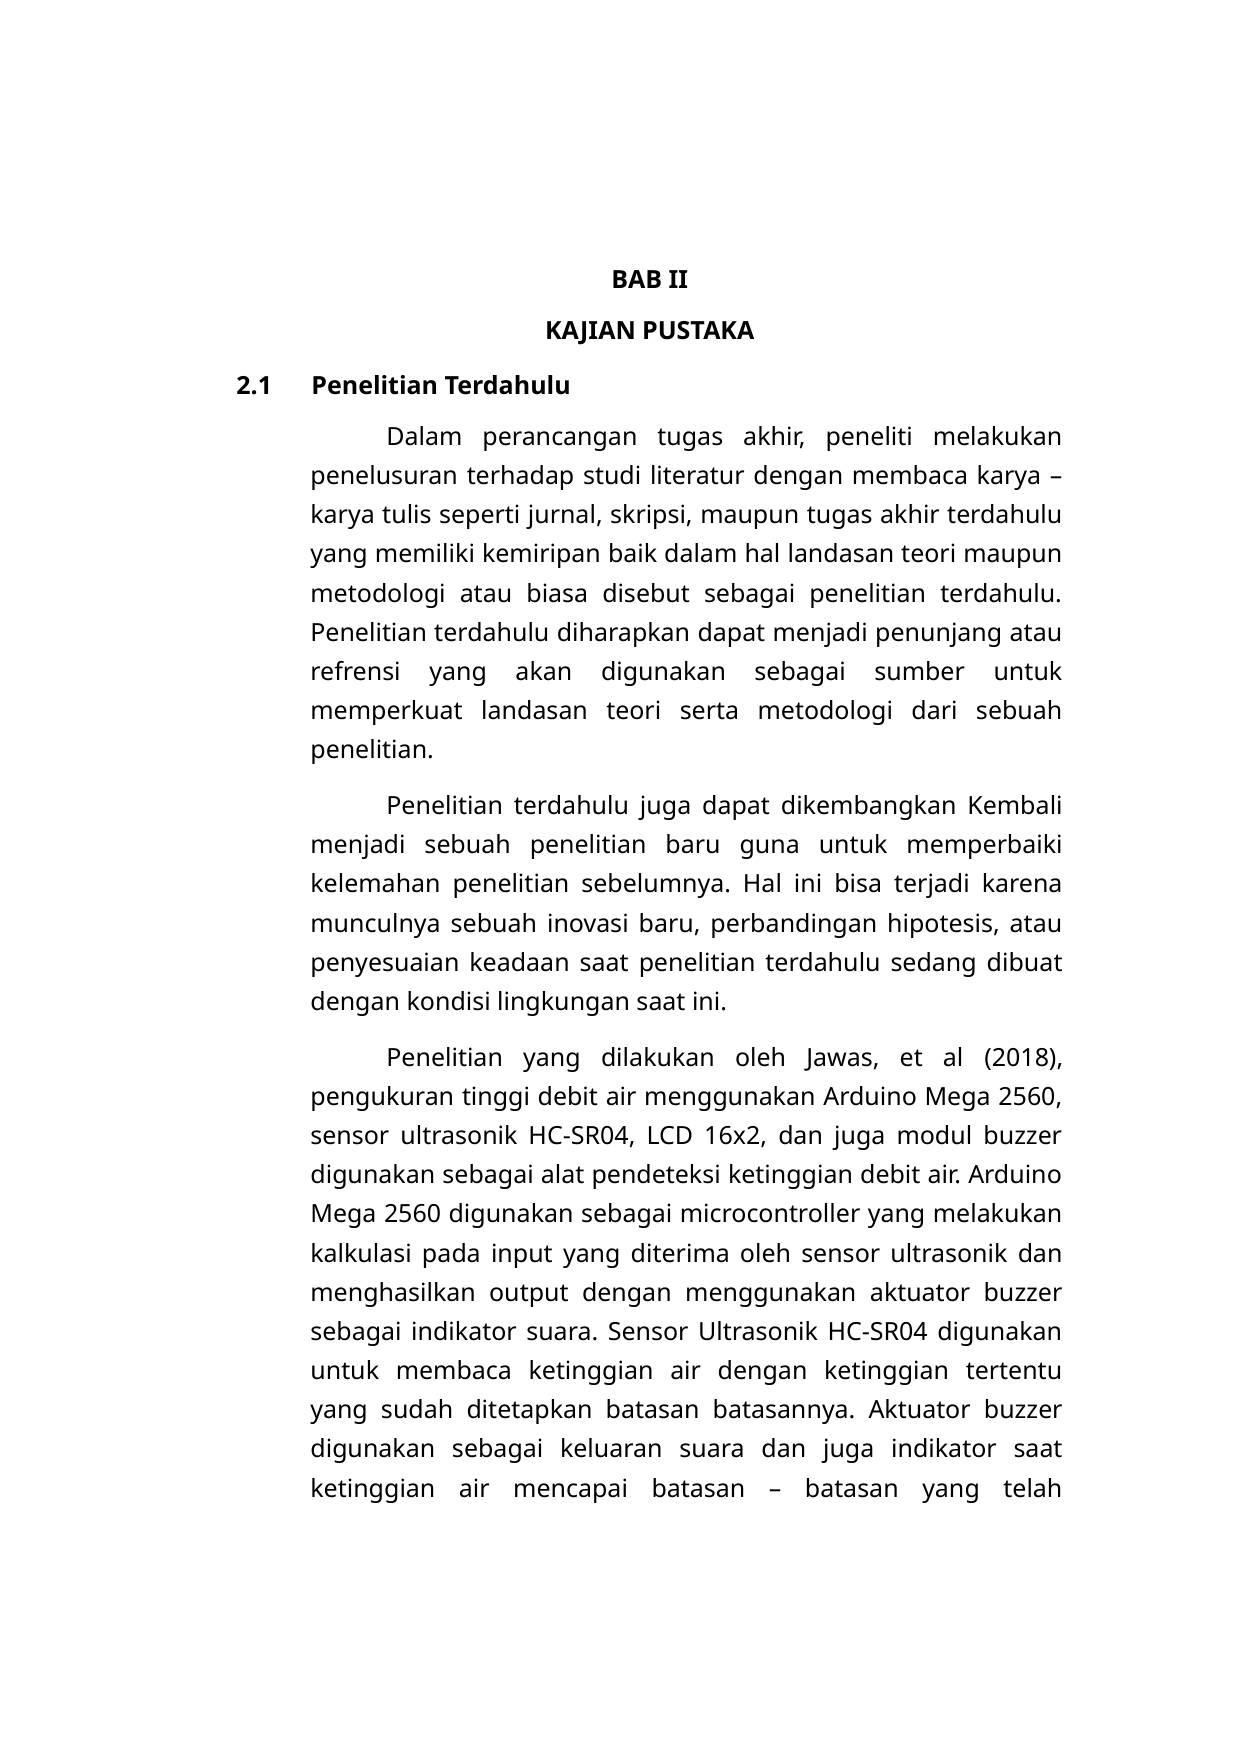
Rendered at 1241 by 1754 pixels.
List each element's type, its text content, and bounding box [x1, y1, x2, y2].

text Penelitian terdahulu juga dapat dikembangkan Kembali menjadi sebuah penelitian baru guna untuk memperbaiki kelemahan penelitian sebelumnya. Hal ini bisa terjadi karena munculnya sebuah inovasi baru, perbandingan hipotesis, atau penyesuaian keadaan saat penelitian terdahulu sedang dibuat dengan kondisi lingkungan saat ini. [310, 788, 1063, 1018]
subtitle BAB II KAJIAN PUSTAKA [236, 261, 1063, 346]
text Dalam perancangan tugas akhir, peneliti melakukan penelusuran terhadap studi literatur dengan membaca karya – karya tulis seperti jurnal, skripsi, maupun tugas akhir terdahulu yang memiliki kemiripan baik dalam hal landasan teori maupun metodologi atau biasa disebut sebagai penelitian terdahulu. Penelitian terdahulu diharapkan dapat menjadi penunjang atau refrensi yang akan digunakan sebagai sumber untuk memperkuat landasan teori serta metodologi dari sebuah penelitian. [310, 418, 1063, 766]
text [310, 1039, 1063, 1504]
subtitle Penelitian Terdahulu [236, 367, 1063, 402]
